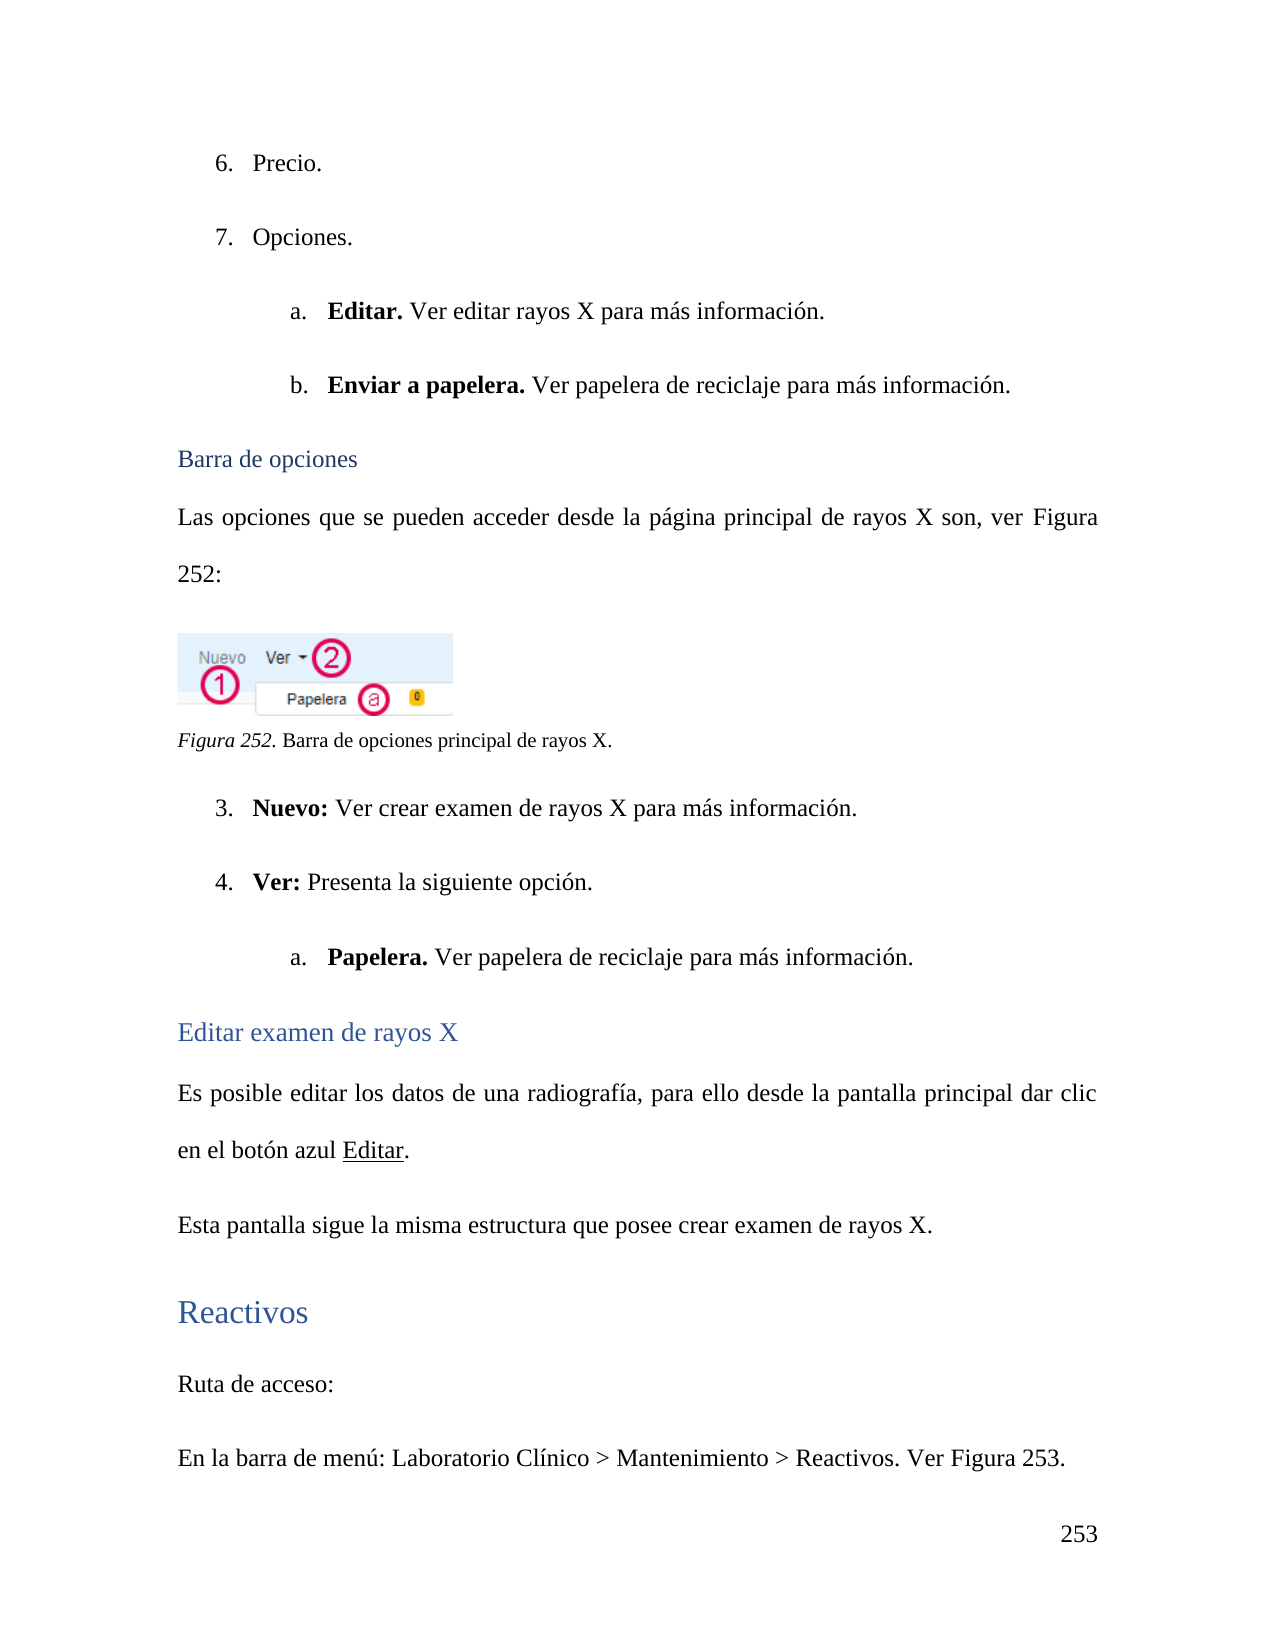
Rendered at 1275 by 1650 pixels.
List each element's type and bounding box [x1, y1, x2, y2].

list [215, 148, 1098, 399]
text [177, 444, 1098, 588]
picture [177, 633, 454, 716]
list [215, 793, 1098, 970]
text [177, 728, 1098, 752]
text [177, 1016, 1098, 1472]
